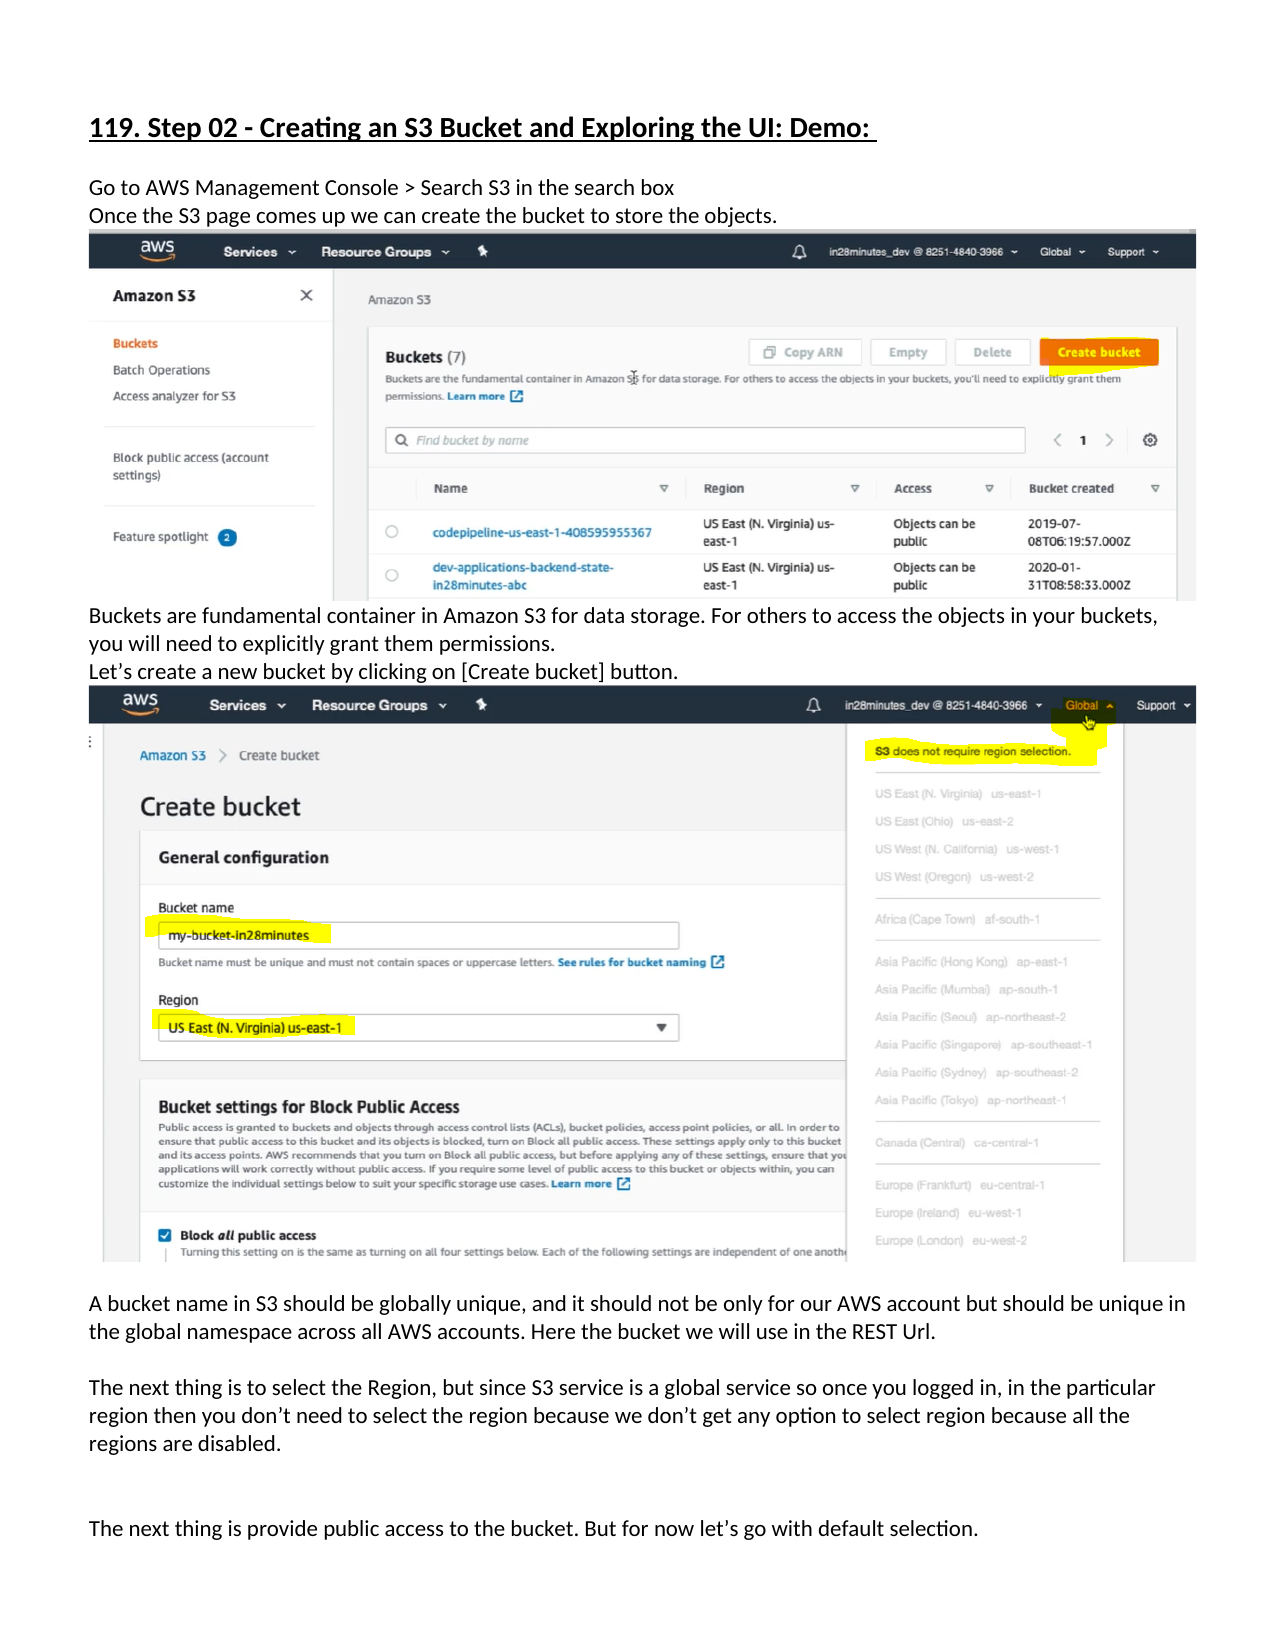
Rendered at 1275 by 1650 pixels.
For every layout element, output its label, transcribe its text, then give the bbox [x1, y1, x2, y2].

text A bucket name in S3 should be globally unique, and it should not be only for our AWS account but should be unique in the global namespace across all AWS accounts. Here the bucket we will use in the REST Url. [89, 1289, 1196, 1346]
text Once the S3 page comes up we can create the bucket to store the objects. [89, 201, 1196, 229]
text Go to AWS Management Console > Search S3 in the search box [89, 173, 1196, 201]
picture [88, 685, 1197, 1262]
text 119. Step 02 - Creating an S3 Bucket and Exploring the UI: Demo: [89, 109, 1196, 145]
text Buckets are fundamental container in Amazon S3 for data storage. For others to access the objects in your buckets, you will need to explicitly grant them permissions. [89, 601, 1196, 657]
picture [88, 229, 1197, 601]
text The next thing is provide public access to the bucket. But for now let’s go with default selection. [89, 1514, 1196, 1542]
text The next thing is to select the Region, but since S3 service is a global service so once you logged in, in the particular region then you don’t need to select the region because we don’t get any option to select region because all the regions are disabled. [89, 1373, 1196, 1458]
text Let’s create a new bucket by clicking on [Create bucket] button. [89, 657, 1196, 685]
